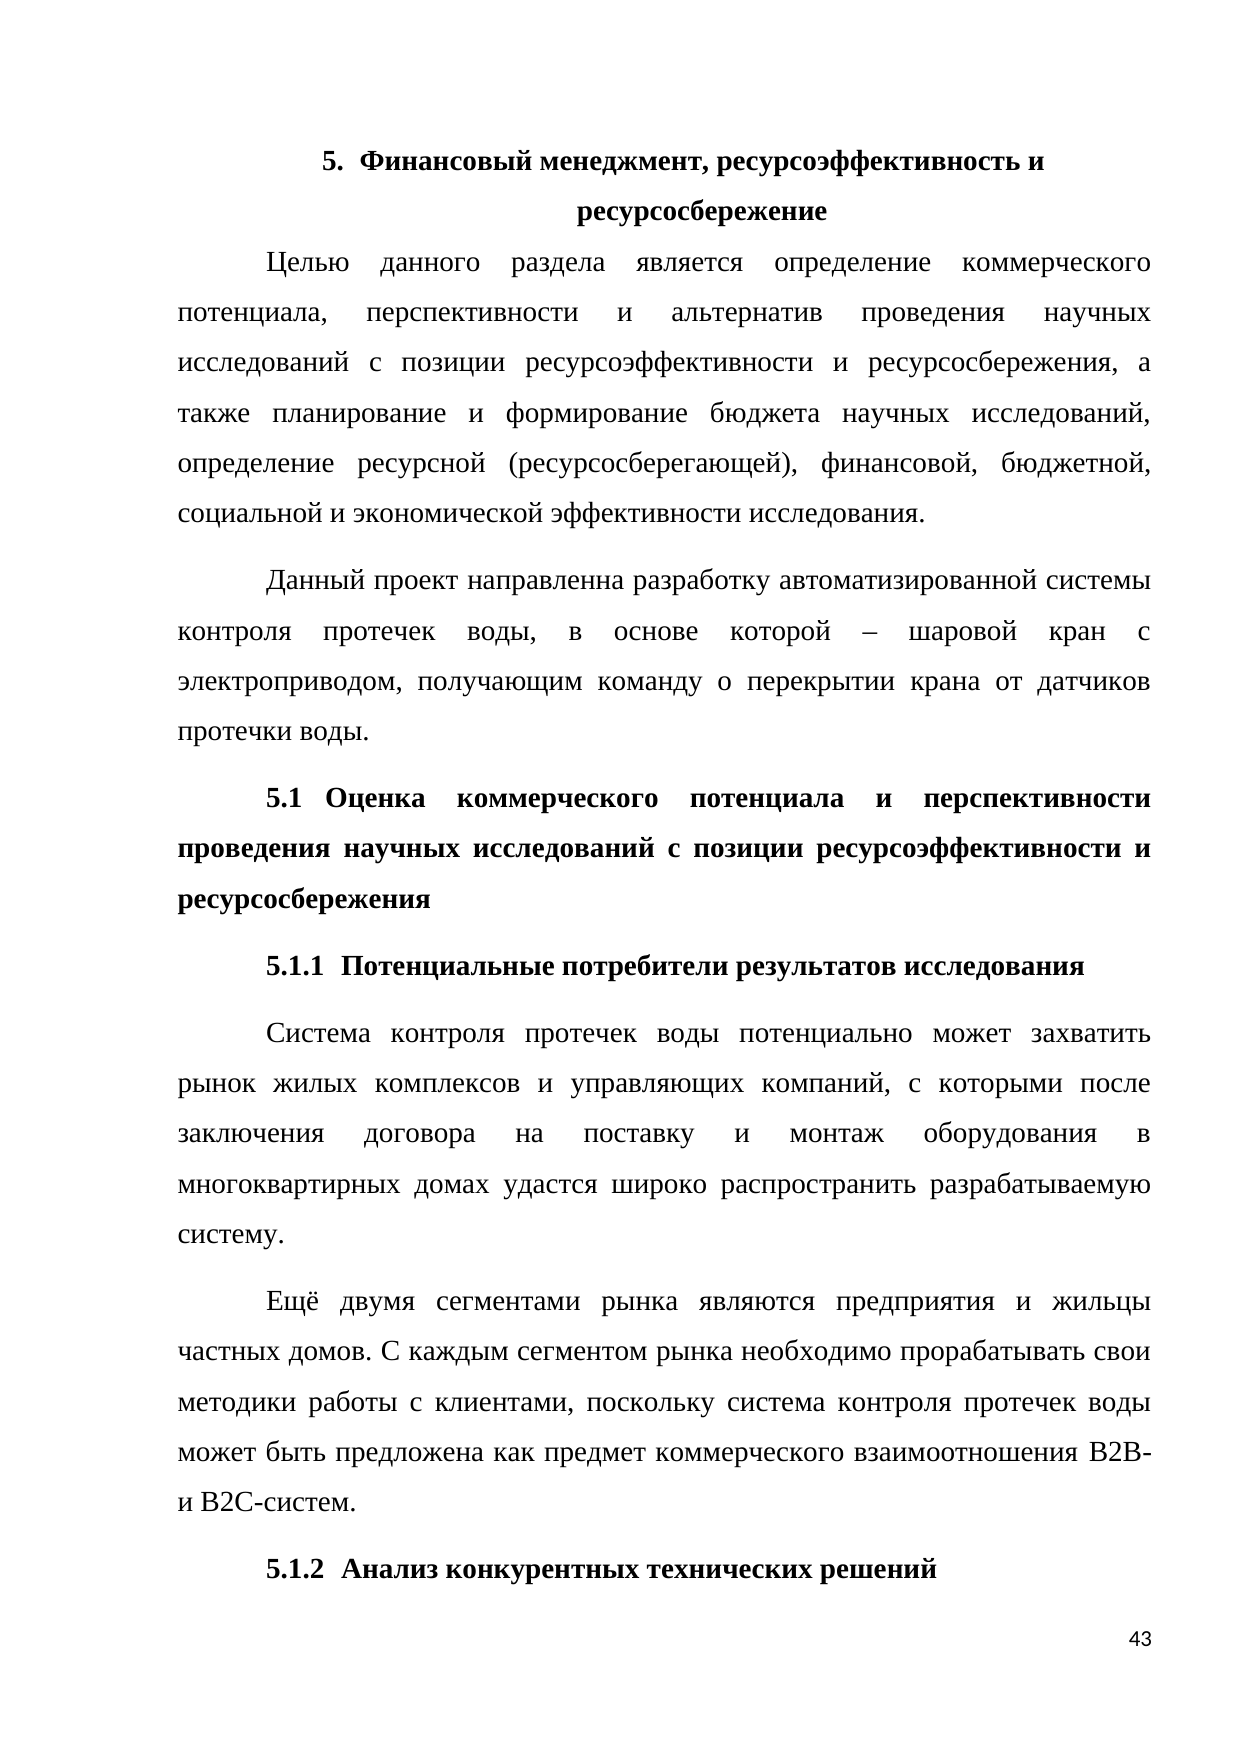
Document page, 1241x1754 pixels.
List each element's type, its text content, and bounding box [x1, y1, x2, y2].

text Целью данного раздела является определение коммерческого потенциала, перспективности и альтернатив проведения научных исследований с позиции ресурсоэффективности и ресурсосбережения, а также планирование и формирование бюджета научных исследований, определение ресурсной (ресурсосберегающей), финансовой, бюджетной, социальной и экономической эффективности исследования. [177, 244, 1152, 529]
text Система контроля протечек воды потенциально может захватить рынок жилых комплексов и управляющих компаний, с которыми после заключения договора на поставку и монтаж оборудования в многоквартирных домах удастся широко распространить разрабатываемую систему. [177, 1015, 1152, 1249]
list Оценка коммерческого потенциала и перспективности проведения научных исследований с позиции ресурсоэффективности и ресурсосбережения [177, 780, 1152, 914]
text Ещё двумя сегментами рынка являются предприятия и жильцы частных домов. С каждым сегментом рынка необходимо прорабатывать свои методики работы с клиентами, поскольку система контроля протечек воды может быть предложена как предмет коммерческого взаимоотношения B2B- и B2C-систем. [177, 1283, 1152, 1518]
subtitle Финансовый менеджмент, ресурсоэффективность и ресурсосбережение [215, 143, 1152, 227]
text Данный проект направленна разработку автоматизированной системы контроля протечек воды, в основе которой – шаровой кран с электроприводом, получающим команду о перекрытии крана от датчиков протечки воды. [177, 562, 1152, 747]
list Потенциальные потребители результатов исследования [266, 948, 1152, 981]
list Анализ конкурентных технических решений [266, 1551, 1152, 1585]
